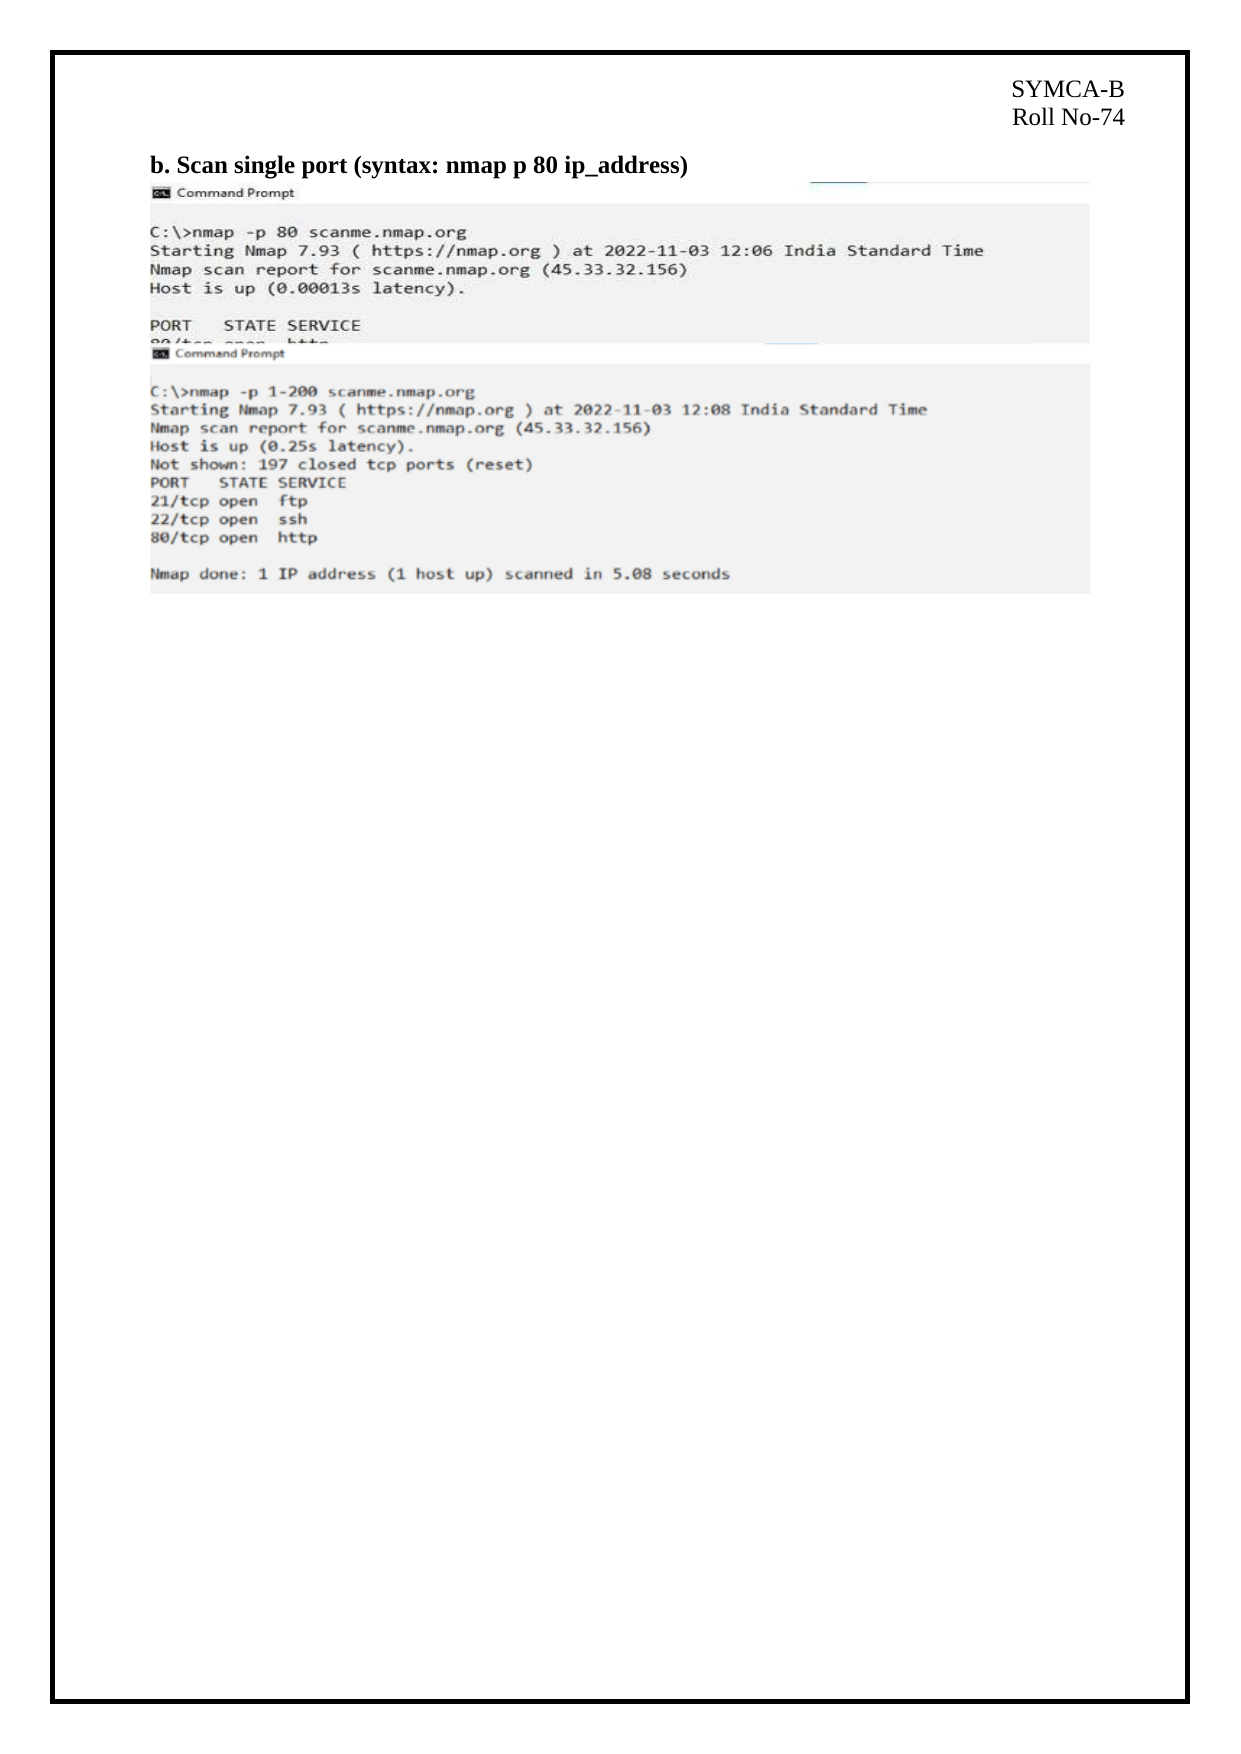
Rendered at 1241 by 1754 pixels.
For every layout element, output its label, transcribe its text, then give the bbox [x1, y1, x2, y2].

picture [150, 182, 1091, 594]
text b. Scan single port (syntax: nmap p 80 ip_address) [150, 150, 1090, 179]
